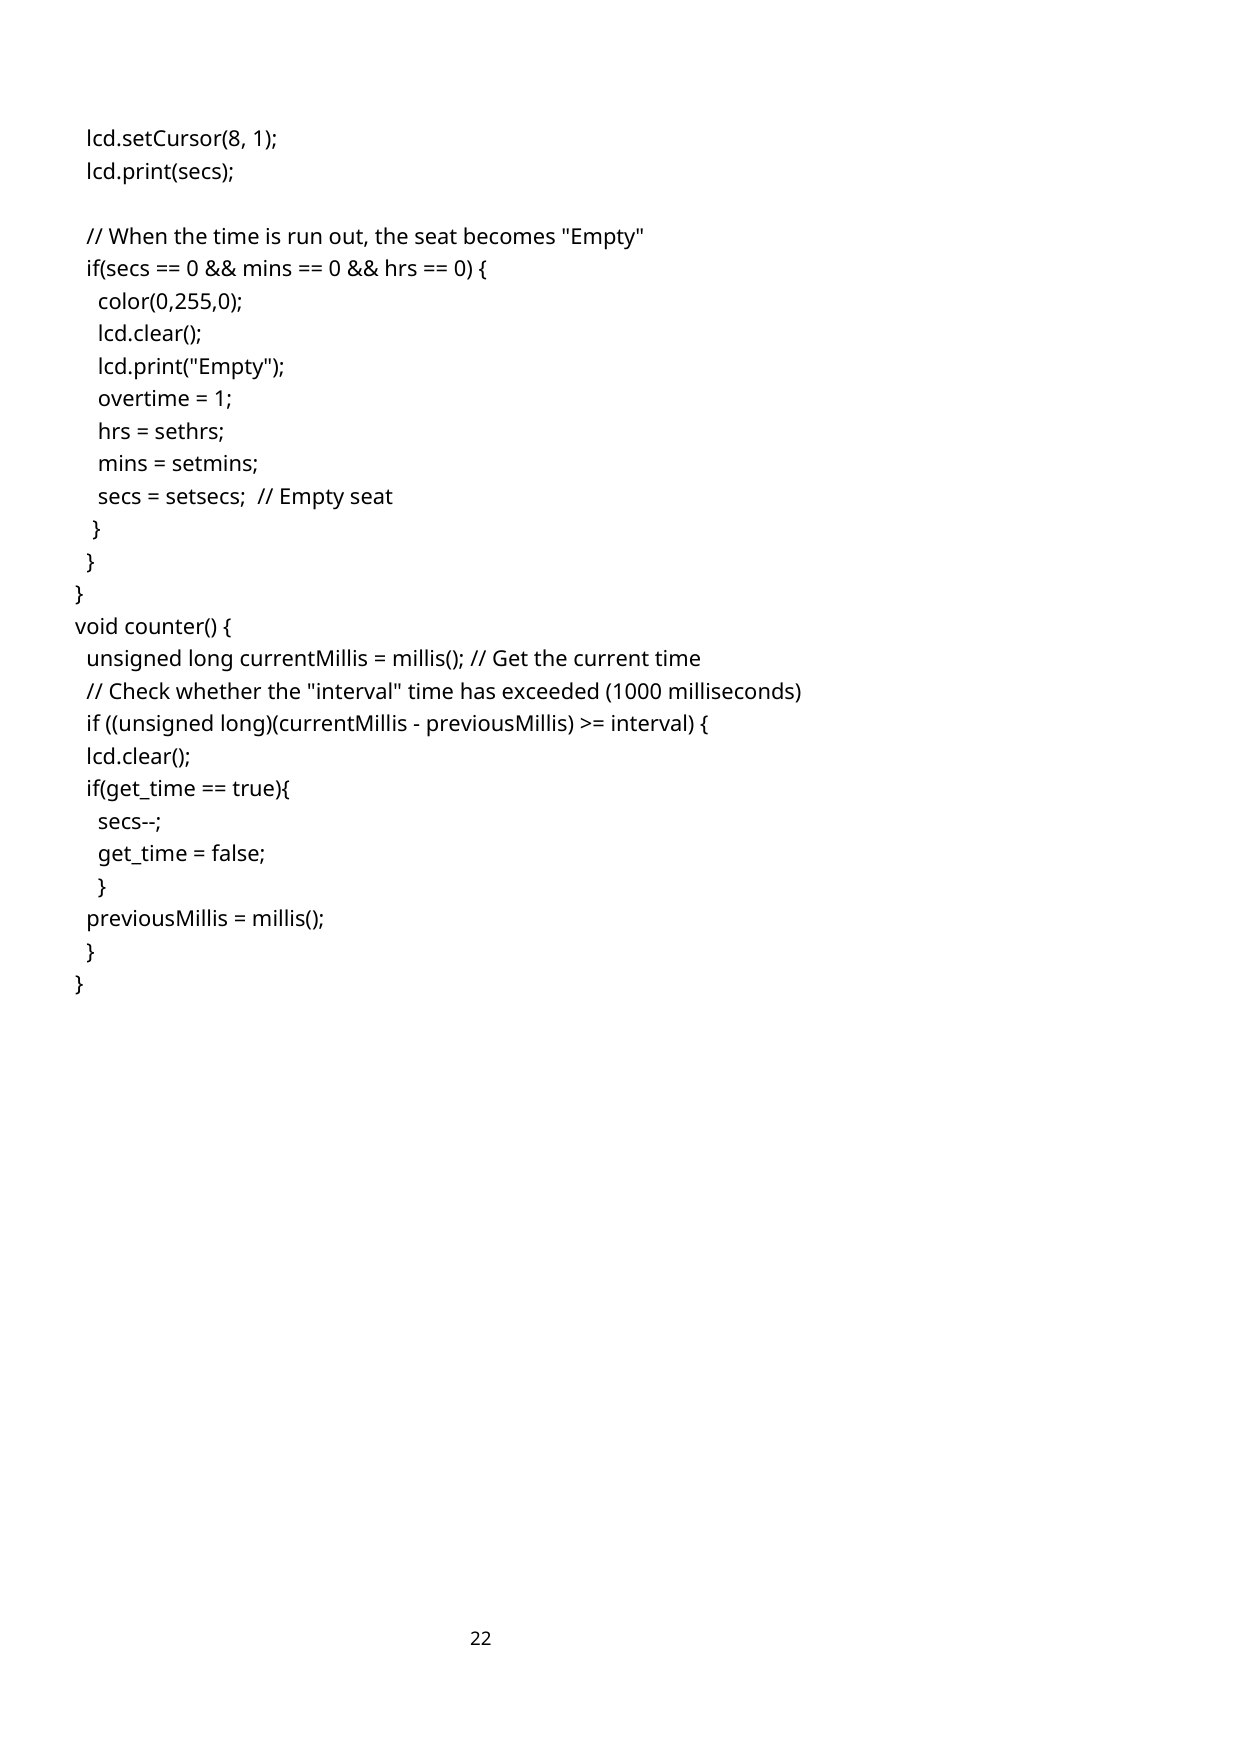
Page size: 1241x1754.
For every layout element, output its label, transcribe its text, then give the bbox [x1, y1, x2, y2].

text lcd.setCursor(8, 1); [75, 122, 1165, 154]
text if(get_time == true){ [75, 772, 1165, 804]
text lcd.clear(); [75, 739, 1165, 772]
text lcd.print(secs); [75, 154, 1165, 187]
text void counter() { [75, 609, 1165, 642]
text } [75, 544, 1165, 577]
text if ((unsigned long)(currentMillis - previousMillis) >= interval) { [75, 707, 1165, 739]
text } [75, 869, 1165, 902]
text secs = setsecs; // Empty seat [75, 479, 1165, 512]
text if(secs == 0 && mins == 0 && hrs == 0) { [75, 252, 1165, 284]
text // Check whether the "interval" time has exceeded (1000 milliseconds) [75, 674, 1165, 707]
text // When the time is run out, the seat becomes "Empty" [75, 219, 1165, 252]
text } [75, 577, 1165, 609]
text overtime = 1; [75, 382, 1165, 414]
text unsigned long currentMillis = millis(); // Get the current time [75, 642, 1165, 674]
text secs--; [75, 804, 1165, 837]
text color(0,255,0); [75, 284, 1165, 317]
text } [75, 512, 1165, 544]
text lcd.print("Empty"); [75, 349, 1165, 382]
text get_time = false; [75, 837, 1165, 869]
text } [75, 967, 1165, 999]
text } [75, 934, 1165, 967]
text previousMillis = millis(); [75, 902, 1165, 934]
text mins = setmins; [75, 447, 1165, 479]
text lcd.clear(); [75, 317, 1165, 349]
text hrs = sethrs; [75, 414, 1165, 447]
